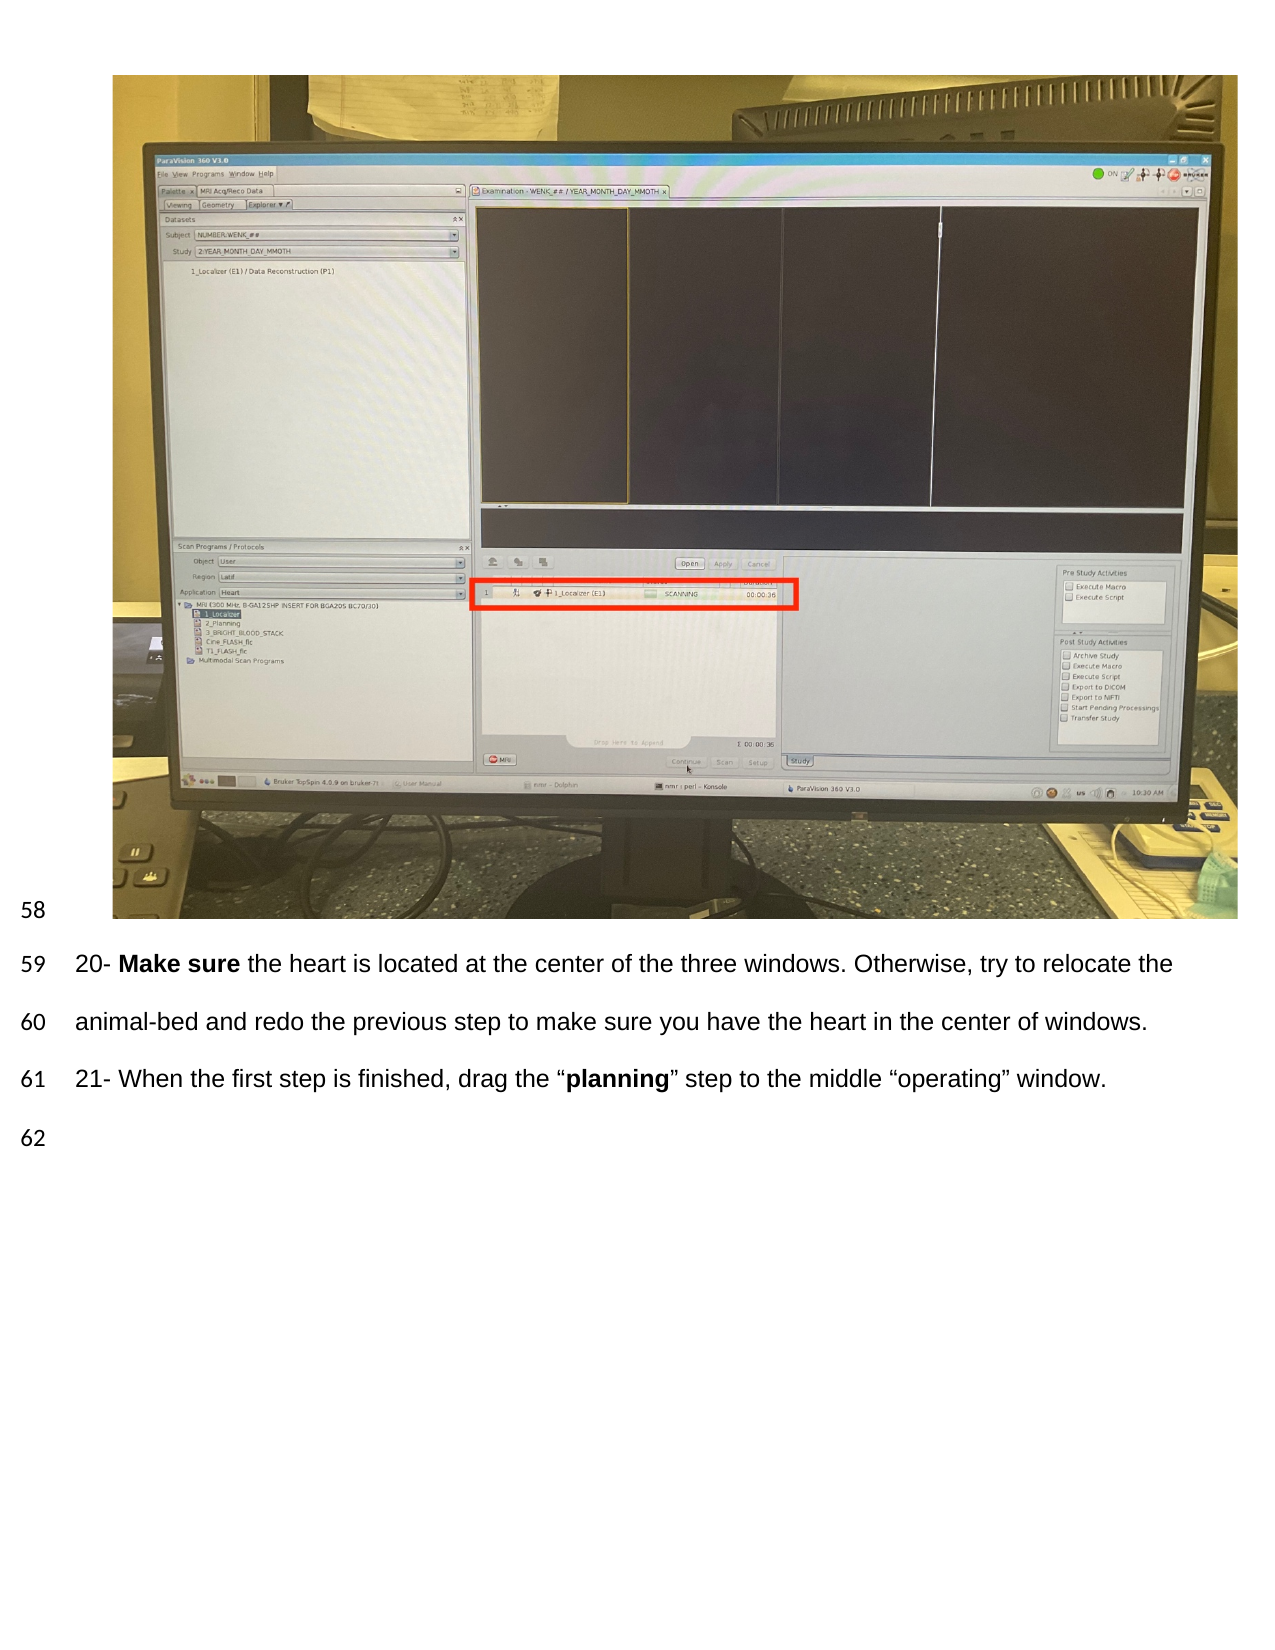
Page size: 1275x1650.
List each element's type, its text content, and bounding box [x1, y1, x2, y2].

picture [112, 75, 1238, 919]
text 21- When the first step is finished, drag the “planning” step to the middle “operating” window. [75, 1064, 1200, 1093]
text 20- Make sure the heart is located at the center of the three windows. Otherwise, try to relocate the animal-bed and redo the previous step to make sure you have the heart in the center of windows. [75, 949, 1200, 1036]
